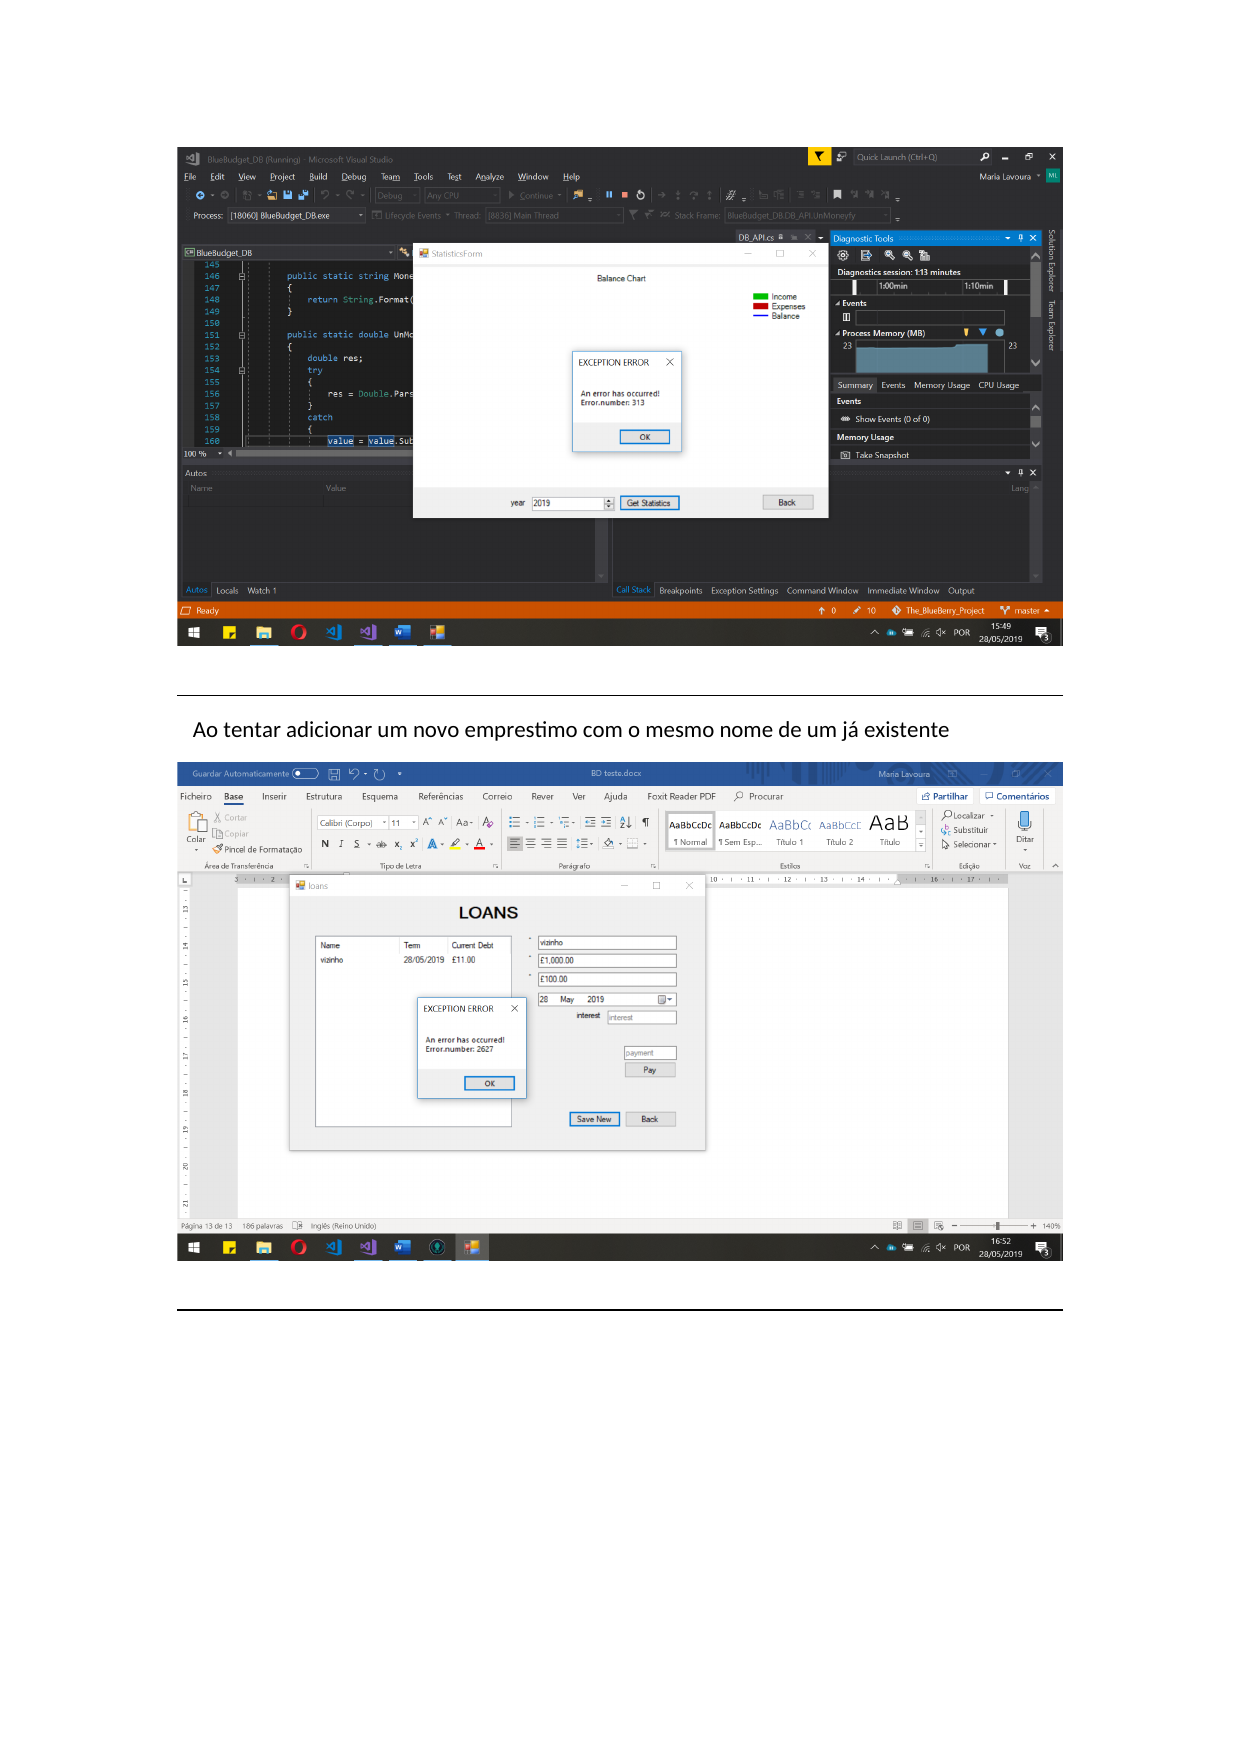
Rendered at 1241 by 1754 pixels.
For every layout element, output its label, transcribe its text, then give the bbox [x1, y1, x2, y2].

picture [177, 762, 1063, 1261]
text Ao tentar adicionar um novo emprestimo com o mesmo nome de um já existente [177, 715, 1063, 743]
picture [177, 147, 1063, 646]
